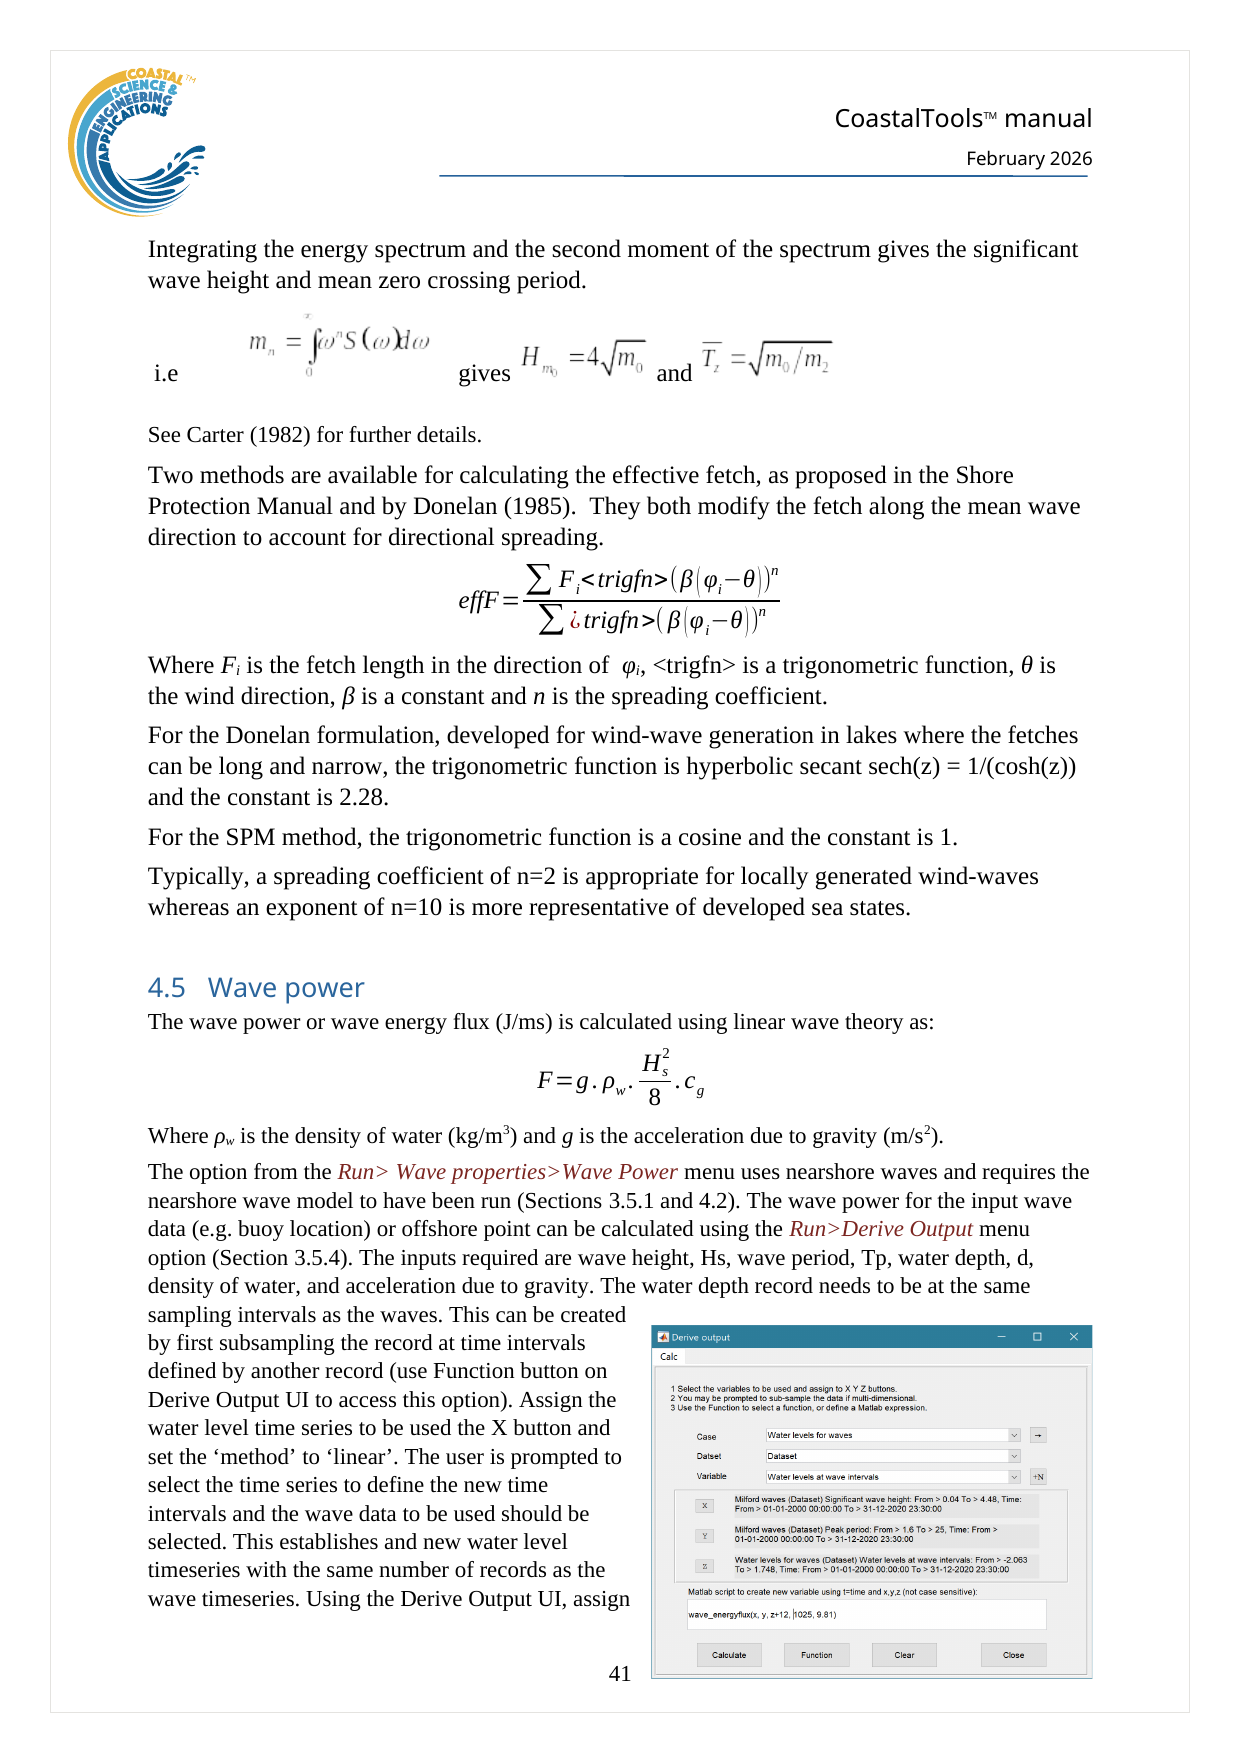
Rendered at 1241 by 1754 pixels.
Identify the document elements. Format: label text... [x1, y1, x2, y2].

text Where ρw is the density of water (kg/m3) and g is the acceleration due to gravity (m/s2). [148, 1122, 1093, 1148]
text The wave power or wave energy flux (J/ms) is calculated using linear wave theory as: [148, 1008, 1093, 1034]
picture [651, 1325, 1093, 1679]
text For the Donelan formulation, developed for wind-wave generation in lakes where the fetches can be long and narrow, the trigonometric function is hyperbolic secant sech(z) = 1/(cosh(z)) and the constant is 2.28. [148, 720, 1093, 811]
text Typically, a spreading coefficient of n=2 is appropriate for locally generated wind-waves whereas an exponent of n=10 is more representative of developed sea states. [148, 861, 1093, 921]
text Integrating the energy spectrum and the second moment of the spectrum gives the significant wave height and mean zero crossing period. [148, 234, 1093, 294]
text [148, 1158, 1093, 1611]
text For the SPM method, the trigonometric function is a cosine and the constant is 1. [148, 822, 1093, 851]
text Two methods are available for calculating the effective fetch, as proposed in the Shore Protection Manual and by Donelan (1985). They both modify the fetch along the mean wave direction to account for directional spreading. [148, 460, 1093, 551]
text See Carter (1982) for further details. [148, 397, 1093, 448]
text Where Fi is the fetch length in the direction of φi, <trigfn> is a trigonometric function, θ is the wind direction, β is a constant and n is the spreading coefficient. [148, 650, 1093, 710]
subtitle Wave power [148, 968, 1093, 1005]
text i.e gives and [148, 304, 1093, 387]
